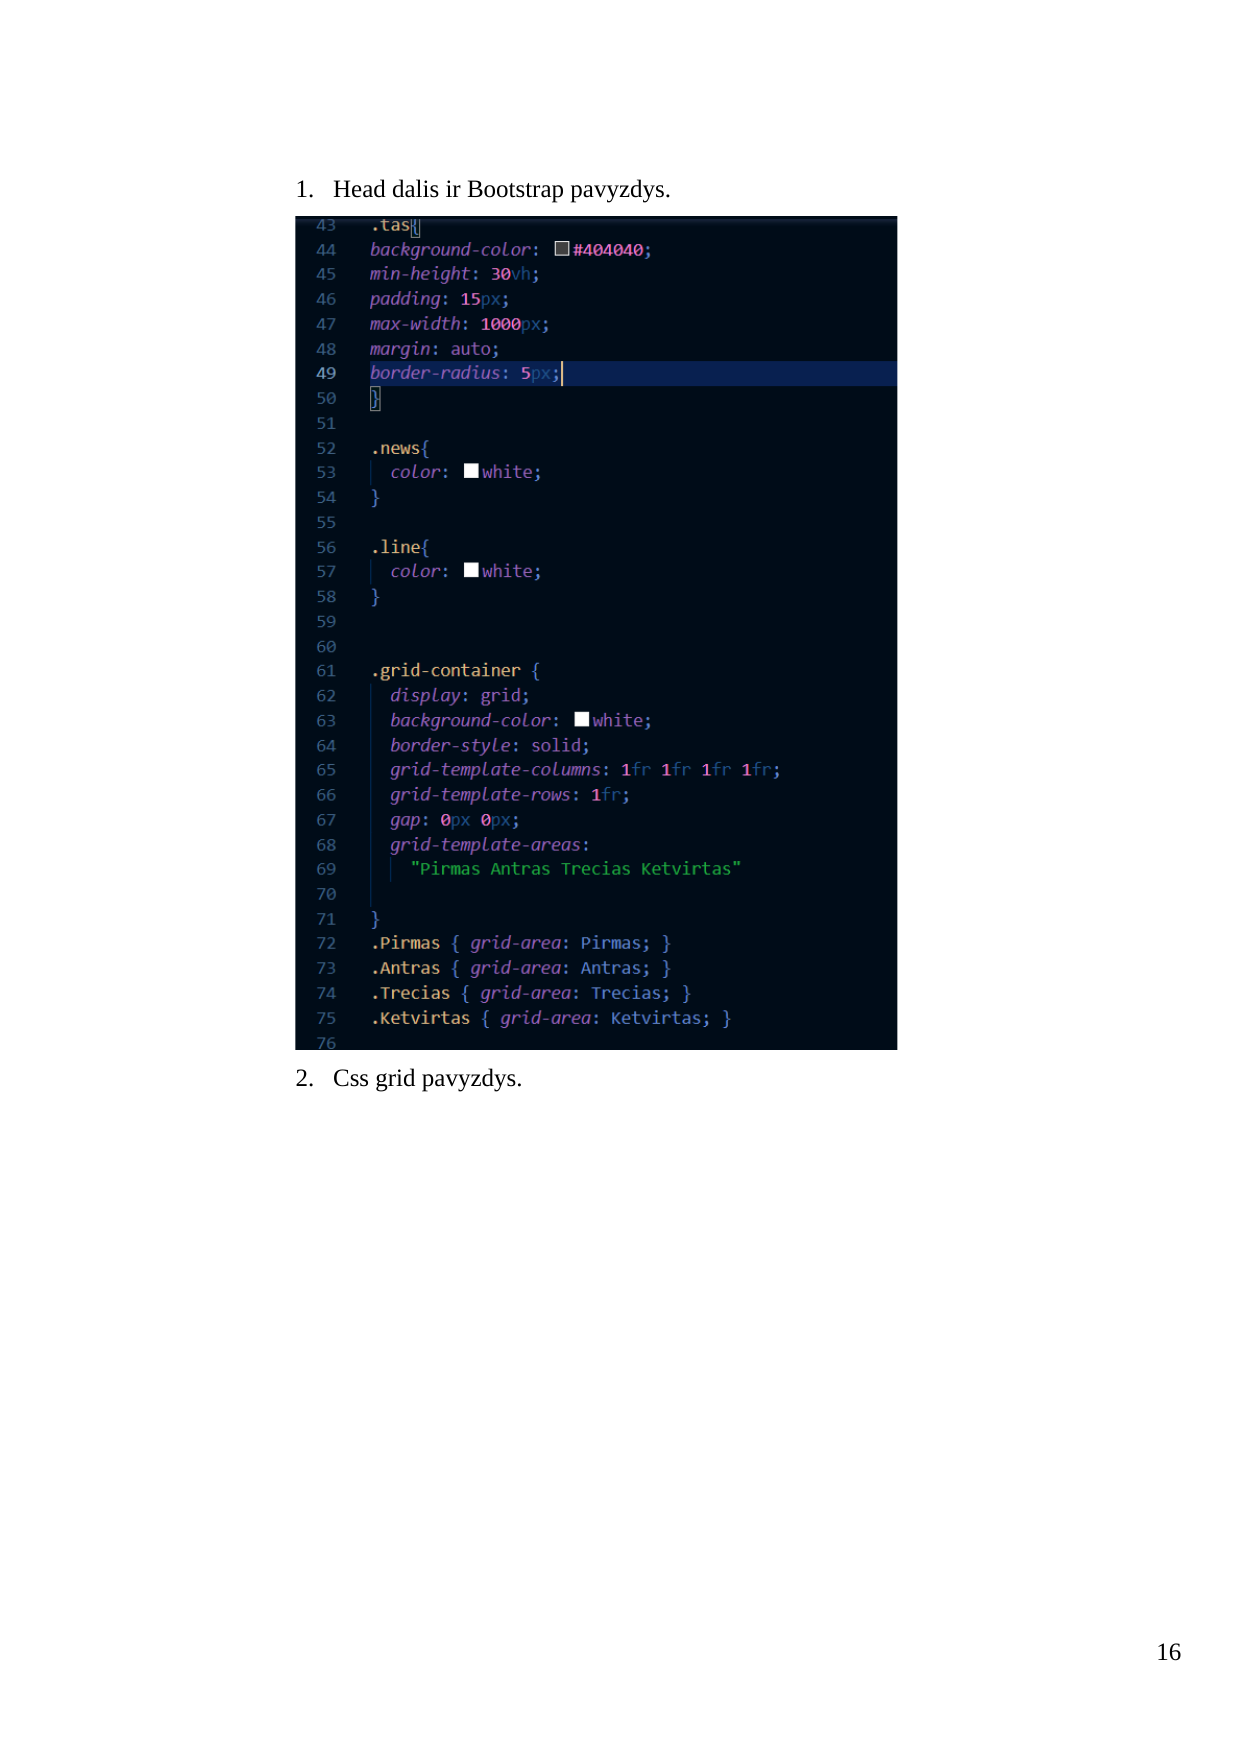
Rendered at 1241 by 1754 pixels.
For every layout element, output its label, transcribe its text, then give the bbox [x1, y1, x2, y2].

picture [295, 216, 898, 1050]
list Head dalis ir Bootstrap pavyzdys. [295, 174, 1181, 202]
list Css grid pavyzdys. [295, 1063, 1181, 1092]
